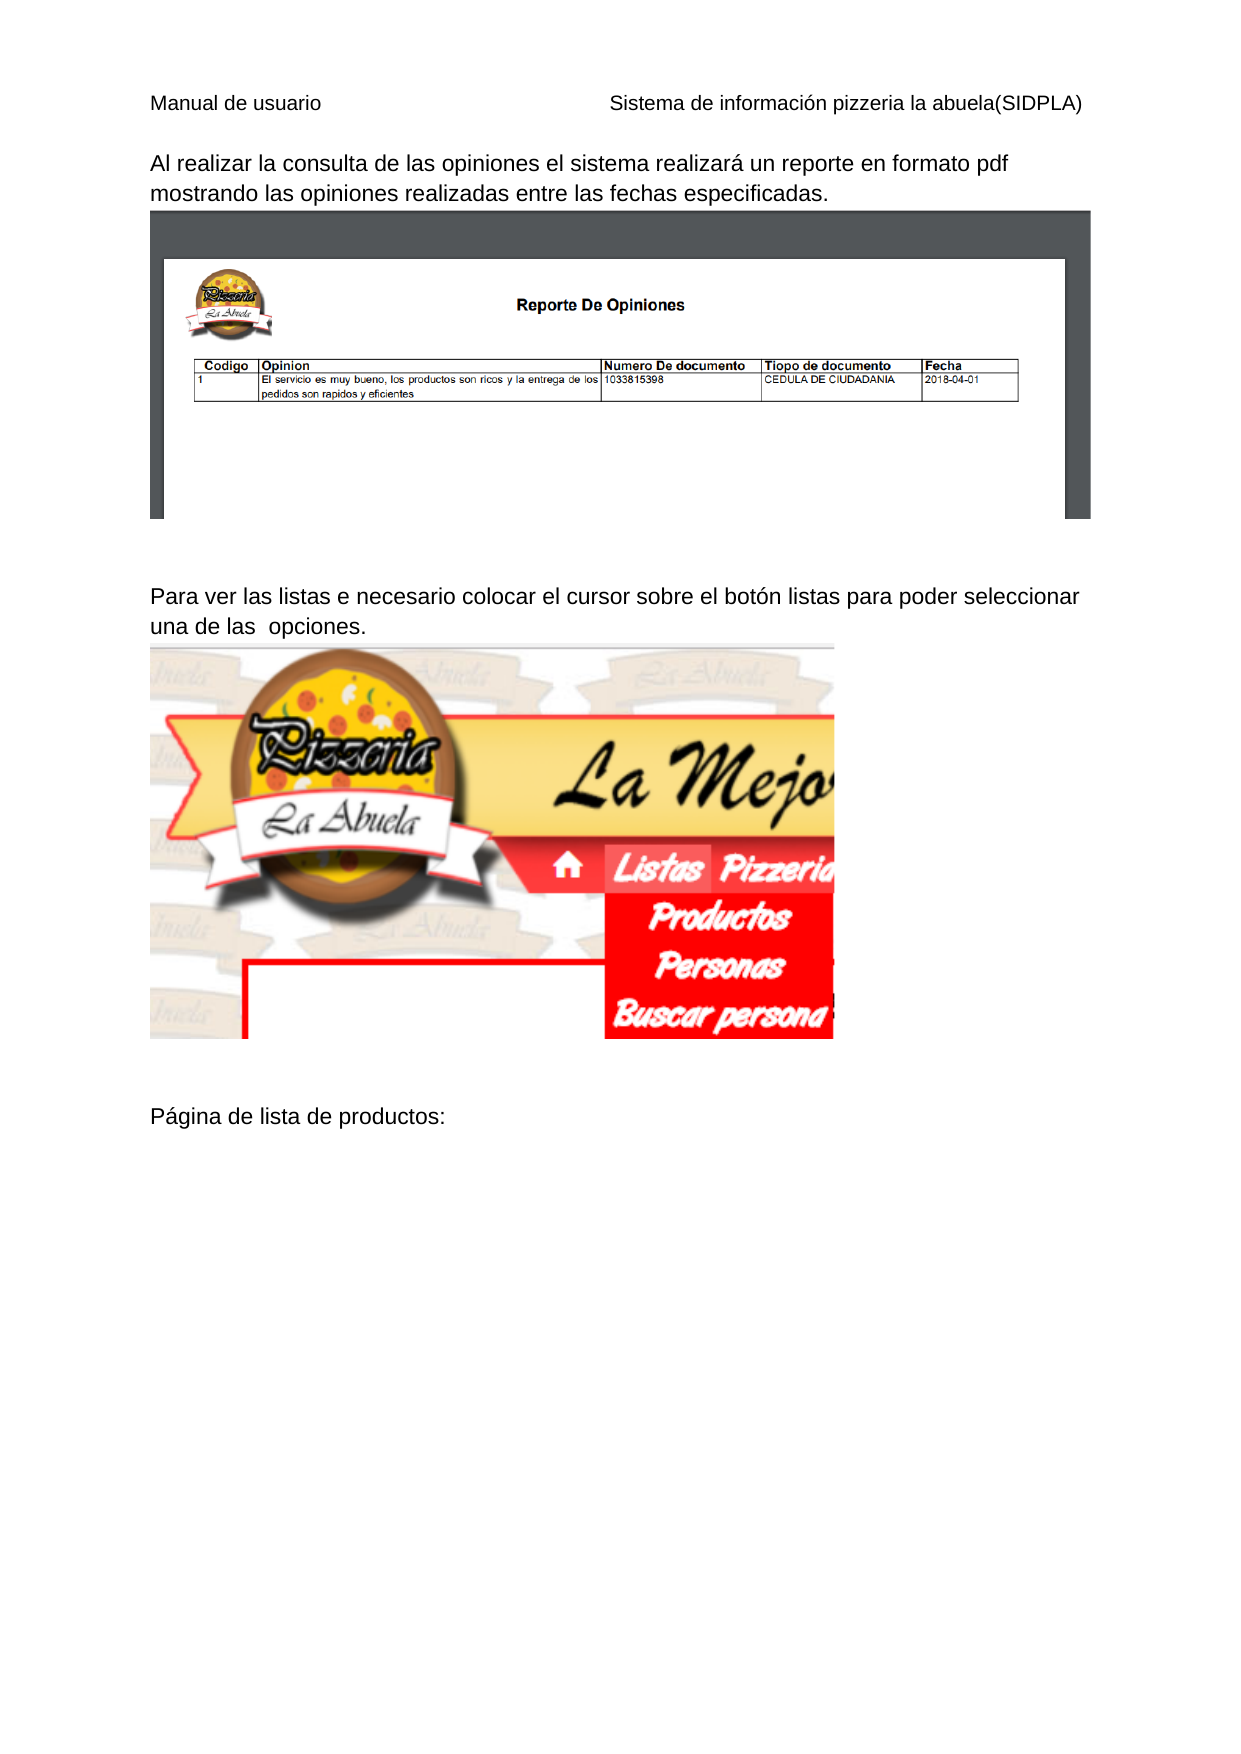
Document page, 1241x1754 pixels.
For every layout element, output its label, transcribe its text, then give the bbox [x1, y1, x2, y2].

text Al realizar la consulta de las opiniones el sistema realizará un reporte en formato pdf mostrando las opiniones realizadas entre las fechas especificadas. [150, 150, 1090, 207]
picture [150, 210, 1091, 519]
text Página de lista de productos: [150, 1103, 1090, 1129]
text Para ver las listas e necesario colocar el cursor sobre el botón listas para poder seleccionar una de las opciones. [150, 583, 1090, 639]
picture [150, 643, 835, 1039]
